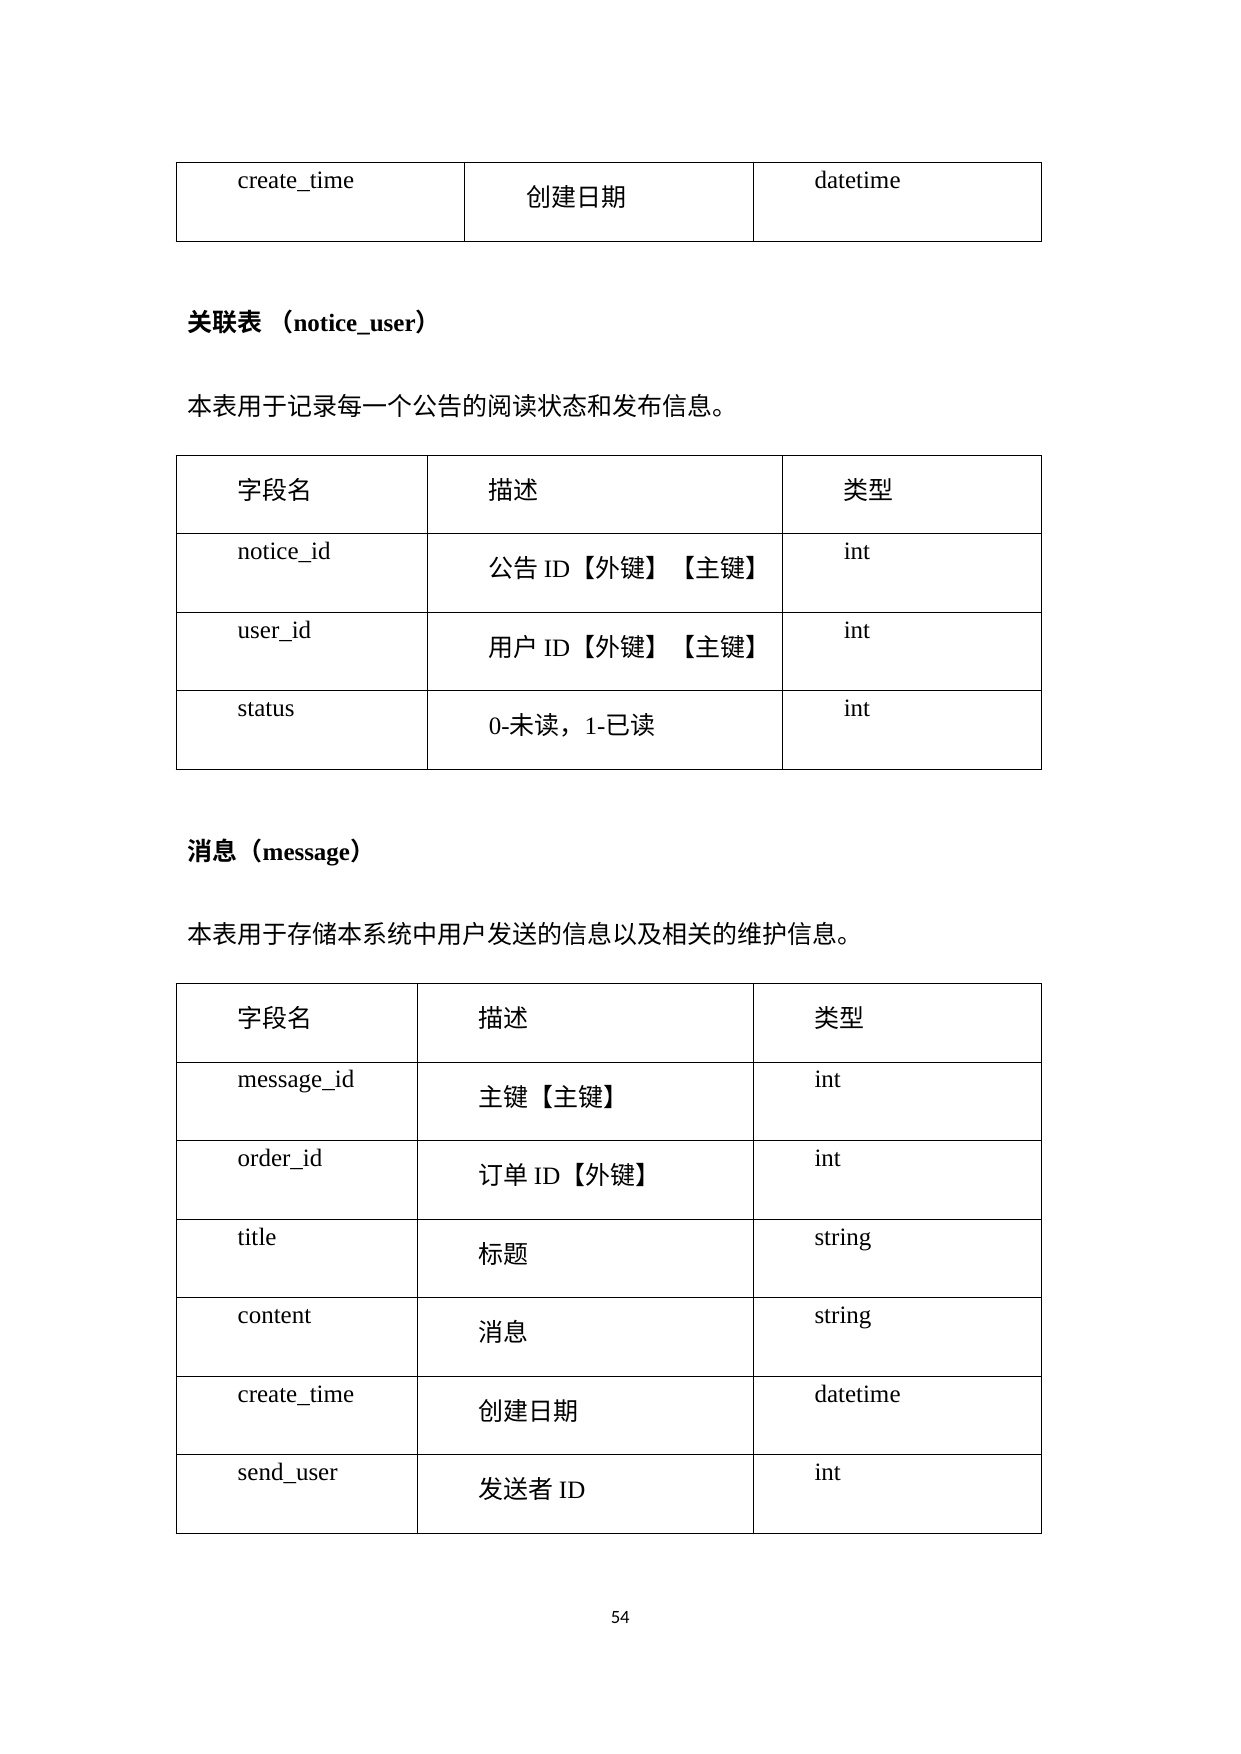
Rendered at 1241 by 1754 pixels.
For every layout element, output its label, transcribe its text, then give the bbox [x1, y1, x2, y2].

table_cell create_time [177, 1377, 417, 1454]
table_header 描述 [428, 456, 782, 533]
table_cell 主键【主键】 [418, 1063, 753, 1140]
table_cell 创建日期 [418, 1377, 753, 1454]
table_cell user_id [177, 613, 427, 690]
text 关联表 （notice_user） [187, 288, 1053, 353]
table_cell send_user [177, 1455, 417, 1533]
table_cell 发送者ID [418, 1455, 753, 1533]
table_header 类型 [783, 456, 1041, 533]
table_cell title [177, 1220, 417, 1297]
table_cell int [754, 1141, 1041, 1219]
table_cell notice_id [177, 534, 427, 612]
table_header 字段名 [177, 984, 417, 1062]
table_cell int [783, 691, 1041, 769]
table_cell 公告ID【外键】【主键】 [428, 534, 782, 612]
table_cell datetime [754, 1377, 1041, 1454]
table_cell int [783, 613, 1041, 690]
table_cell int [754, 1455, 1041, 1533]
table_cell 消息 [418, 1298, 753, 1376]
table_cell string [754, 1220, 1041, 1297]
table_cell message_id [177, 1063, 417, 1140]
table_cell order_id [177, 1141, 417, 1219]
table_header 类型 [754, 984, 1041, 1062]
text 消息（message） [187, 817, 1053, 882]
table_cell 0-未读，1-已读 [428, 691, 782, 769]
table_cell 用户ID【外键】【主键】 [428, 613, 782, 690]
text 本表用于存储本系统中用户发送的信息以及相关的维护信息。 [187, 900, 1053, 965]
table_cell string [754, 1298, 1041, 1376]
table_cell create_time [177, 163, 464, 241]
table_header 描述 [418, 984, 753, 1062]
table_cell content [177, 1298, 417, 1376]
table_header 字段名 [177, 456, 427, 533]
table_cell 创建日期 [465, 163, 753, 241]
table_cell int [783, 534, 1041, 612]
table_cell status [177, 691, 427, 769]
table_cell datetime [754, 163, 1041, 241]
table_cell 标题 [418, 1220, 753, 1297]
text 本表用于记录每一个公告的阅读状态和发布信息。 [187, 372, 1053, 437]
table_cell int [754, 1063, 1041, 1140]
table_cell 订单ID【外键】 [418, 1141, 753, 1219]
